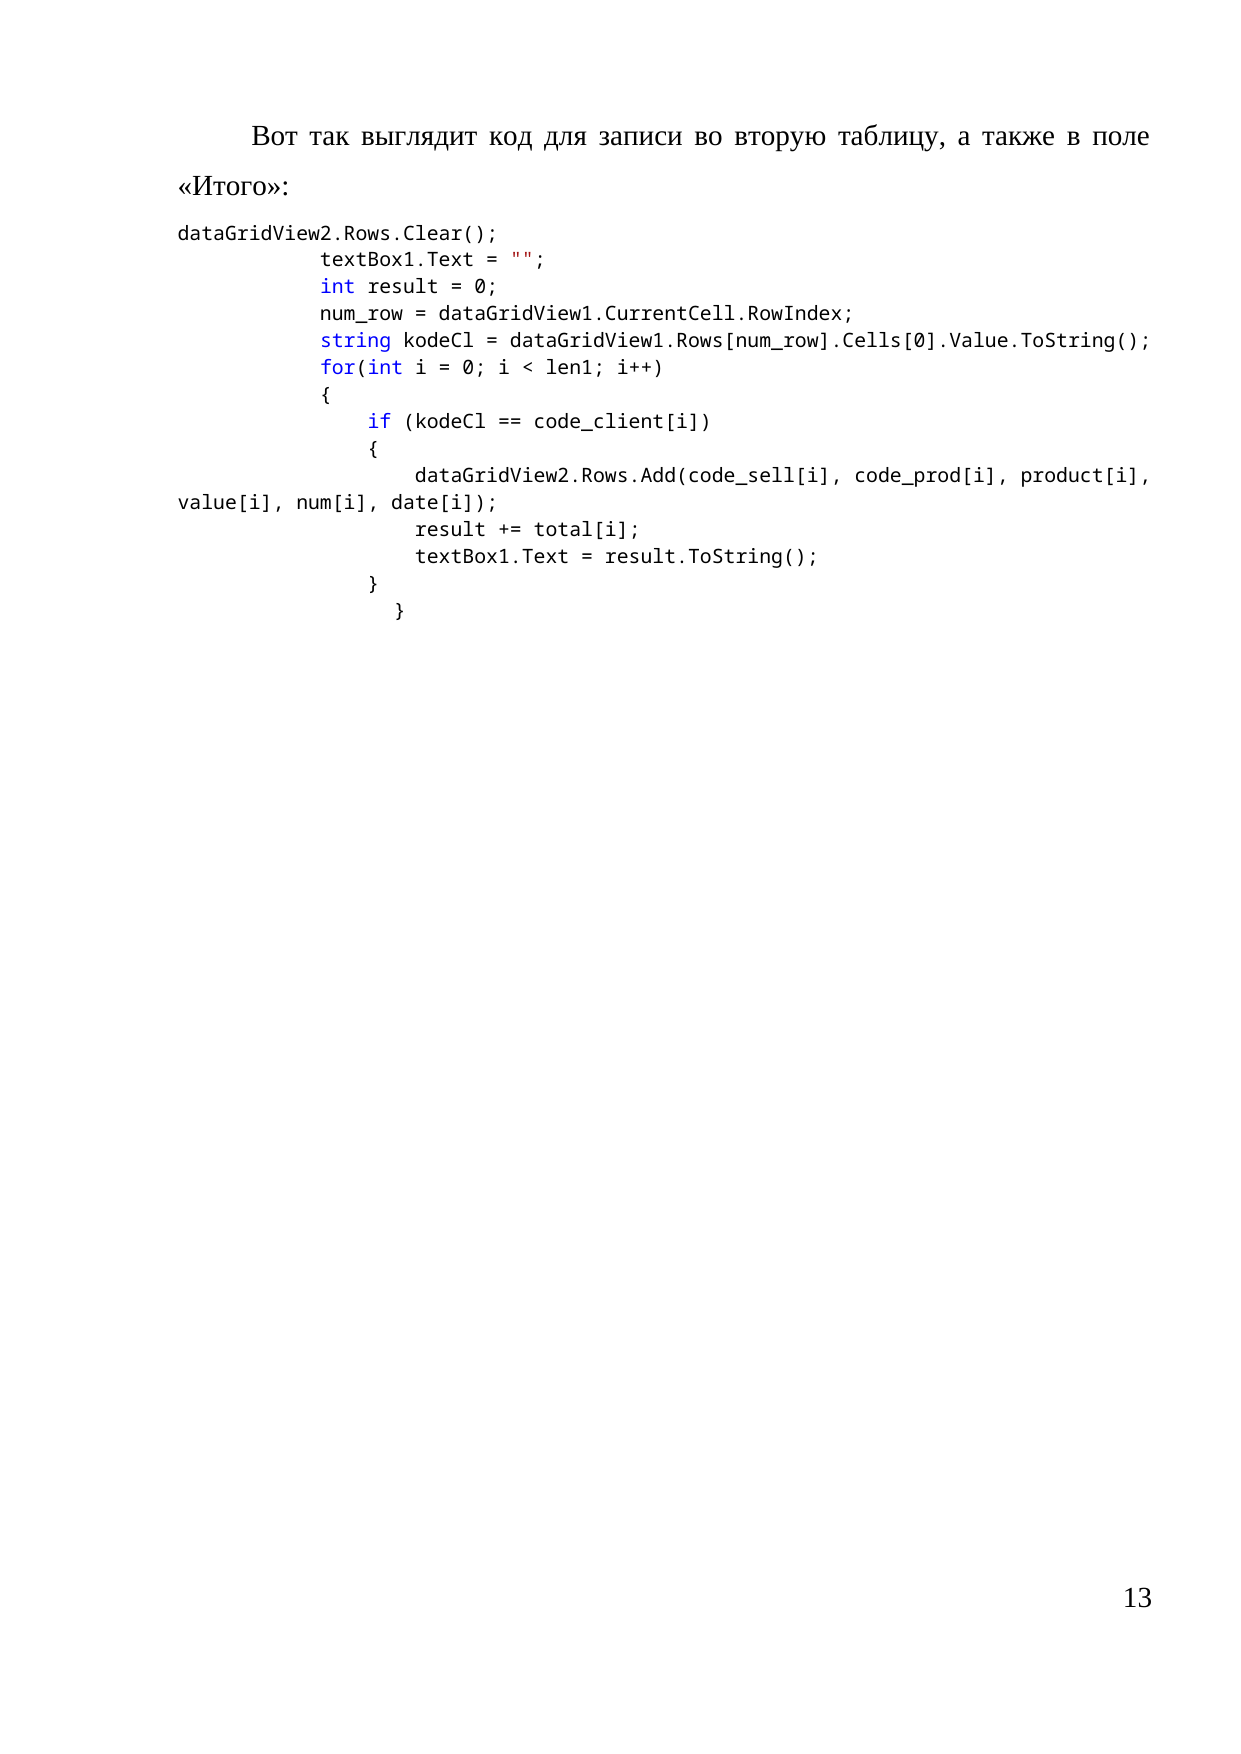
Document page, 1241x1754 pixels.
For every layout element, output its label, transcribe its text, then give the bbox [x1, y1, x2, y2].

text int result = 0; [177, 273, 1152, 300]
text string kodeCl = dataGridView1.Rows[num_row].Cells[0].Value.ToString(); [177, 327, 1152, 354]
text textBox1.Text = ""; [177, 246, 1152, 273]
text { [177, 381, 1152, 408]
text dataGridView2.Rows.Clear(); [177, 219, 1152, 246]
text Вот так выглядит код для записи во вторую таблицу, а также в поле «Итого»: [177, 118, 1152, 202]
text result += total[i]; [177, 516, 1152, 542]
text } [177, 596, 1152, 623]
text if (kodeCl == code_client[i]) [177, 408, 1152, 434]
text for(int i = 0; i < len1; i++) [177, 354, 1152, 381]
text num_row = dataGridView1.CurrentCell.RowIndex; [177, 300, 1152, 327]
text } [177, 569, 1152, 596]
text dataGridView2.Rows.Add(code_sell[i], code_prod[i], product[i], value[i], num[i], date[i]); [177, 462, 1152, 516]
text textBox1.Text = result.ToString(); [177, 542, 1152, 569]
text { [177, 434, 1152, 462]
